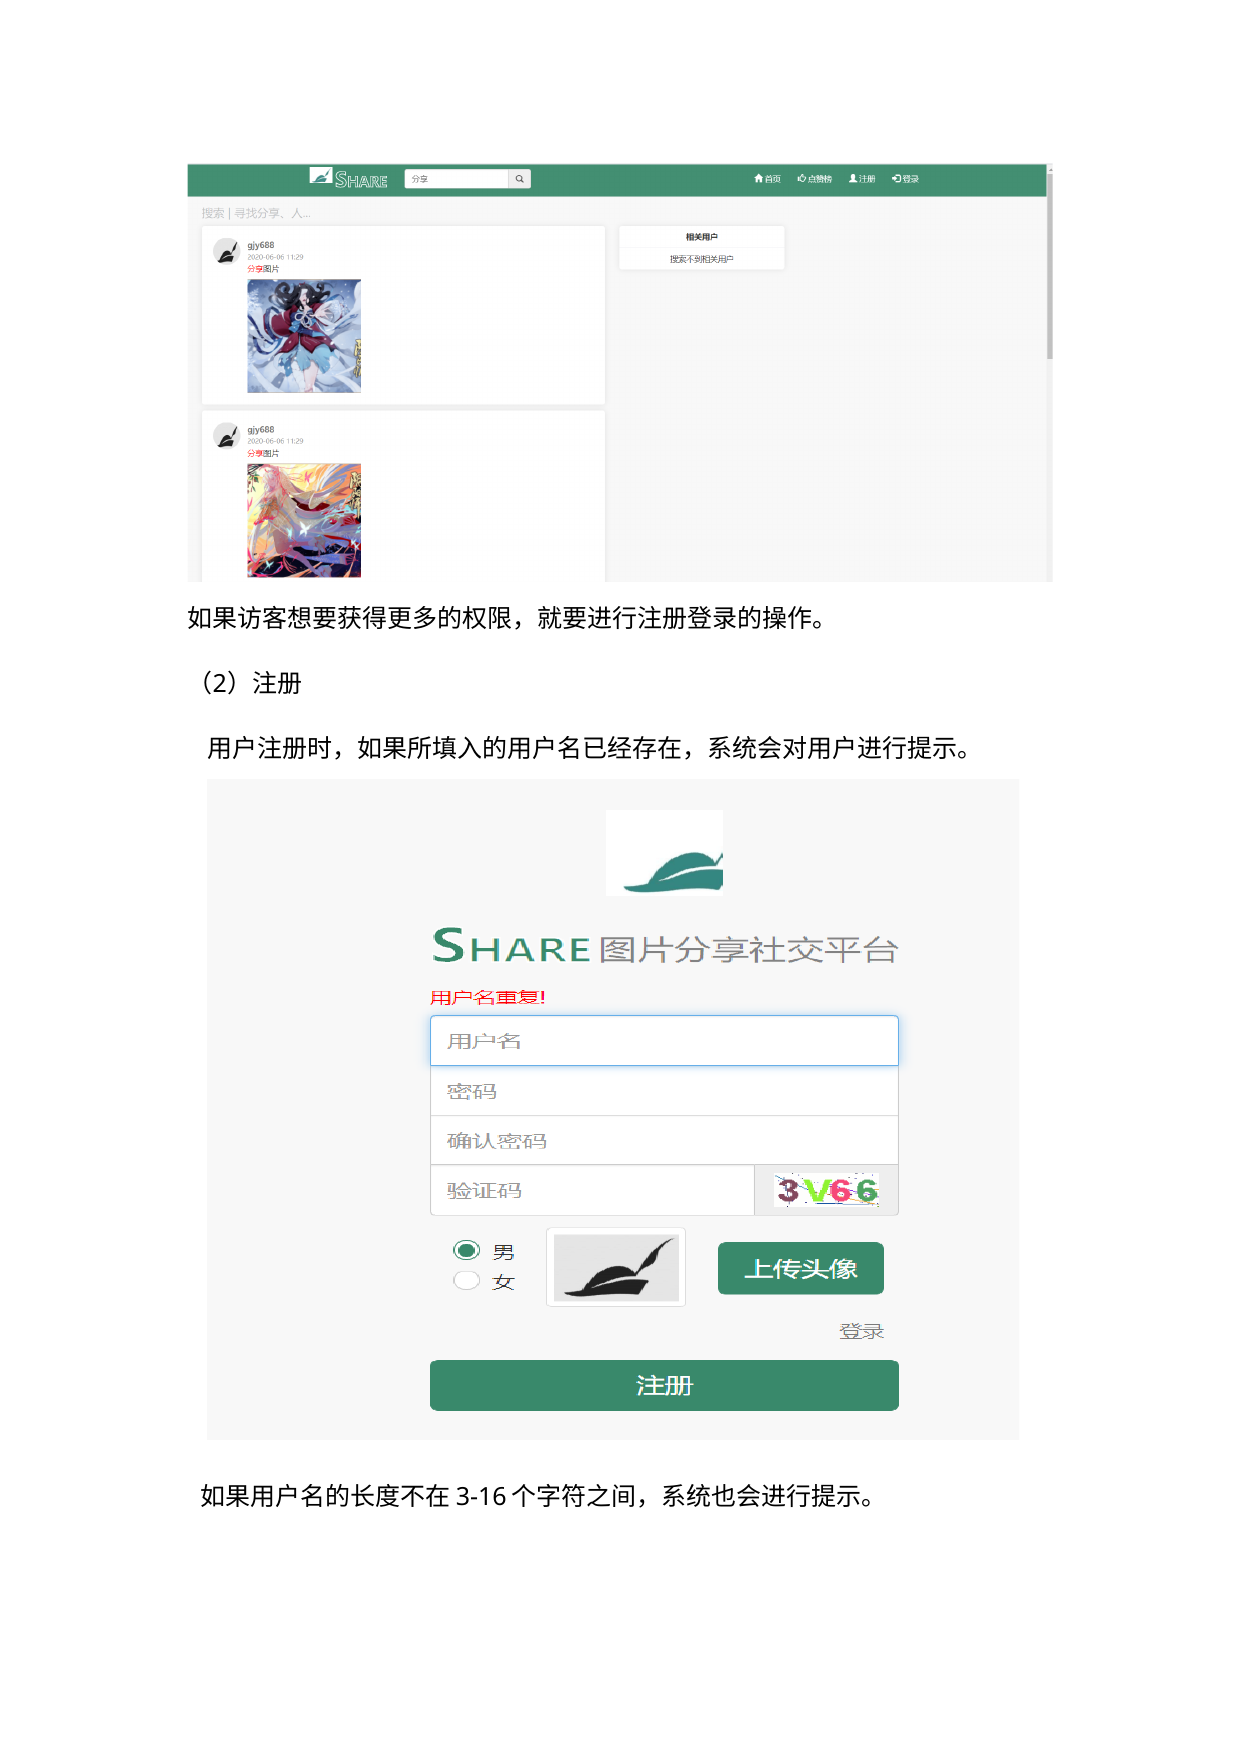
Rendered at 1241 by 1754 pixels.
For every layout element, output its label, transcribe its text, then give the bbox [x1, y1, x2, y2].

text 用户注册时，如果所填入的用户名已经存在，系统会对用户进行提示。 [187, 714, 1053, 779]
text 如果用户名的长度不在3-16个字符之间，系统也会进行提示。 [187, 1462, 1053, 1527]
text 如果访客想要获得更多的权限，就要进行注册登录的操作。 [187, 584, 1053, 649]
text （2）注册 [187, 649, 1053, 714]
picture [207, 779, 1020, 1440]
picture [187, 162, 1053, 582]
